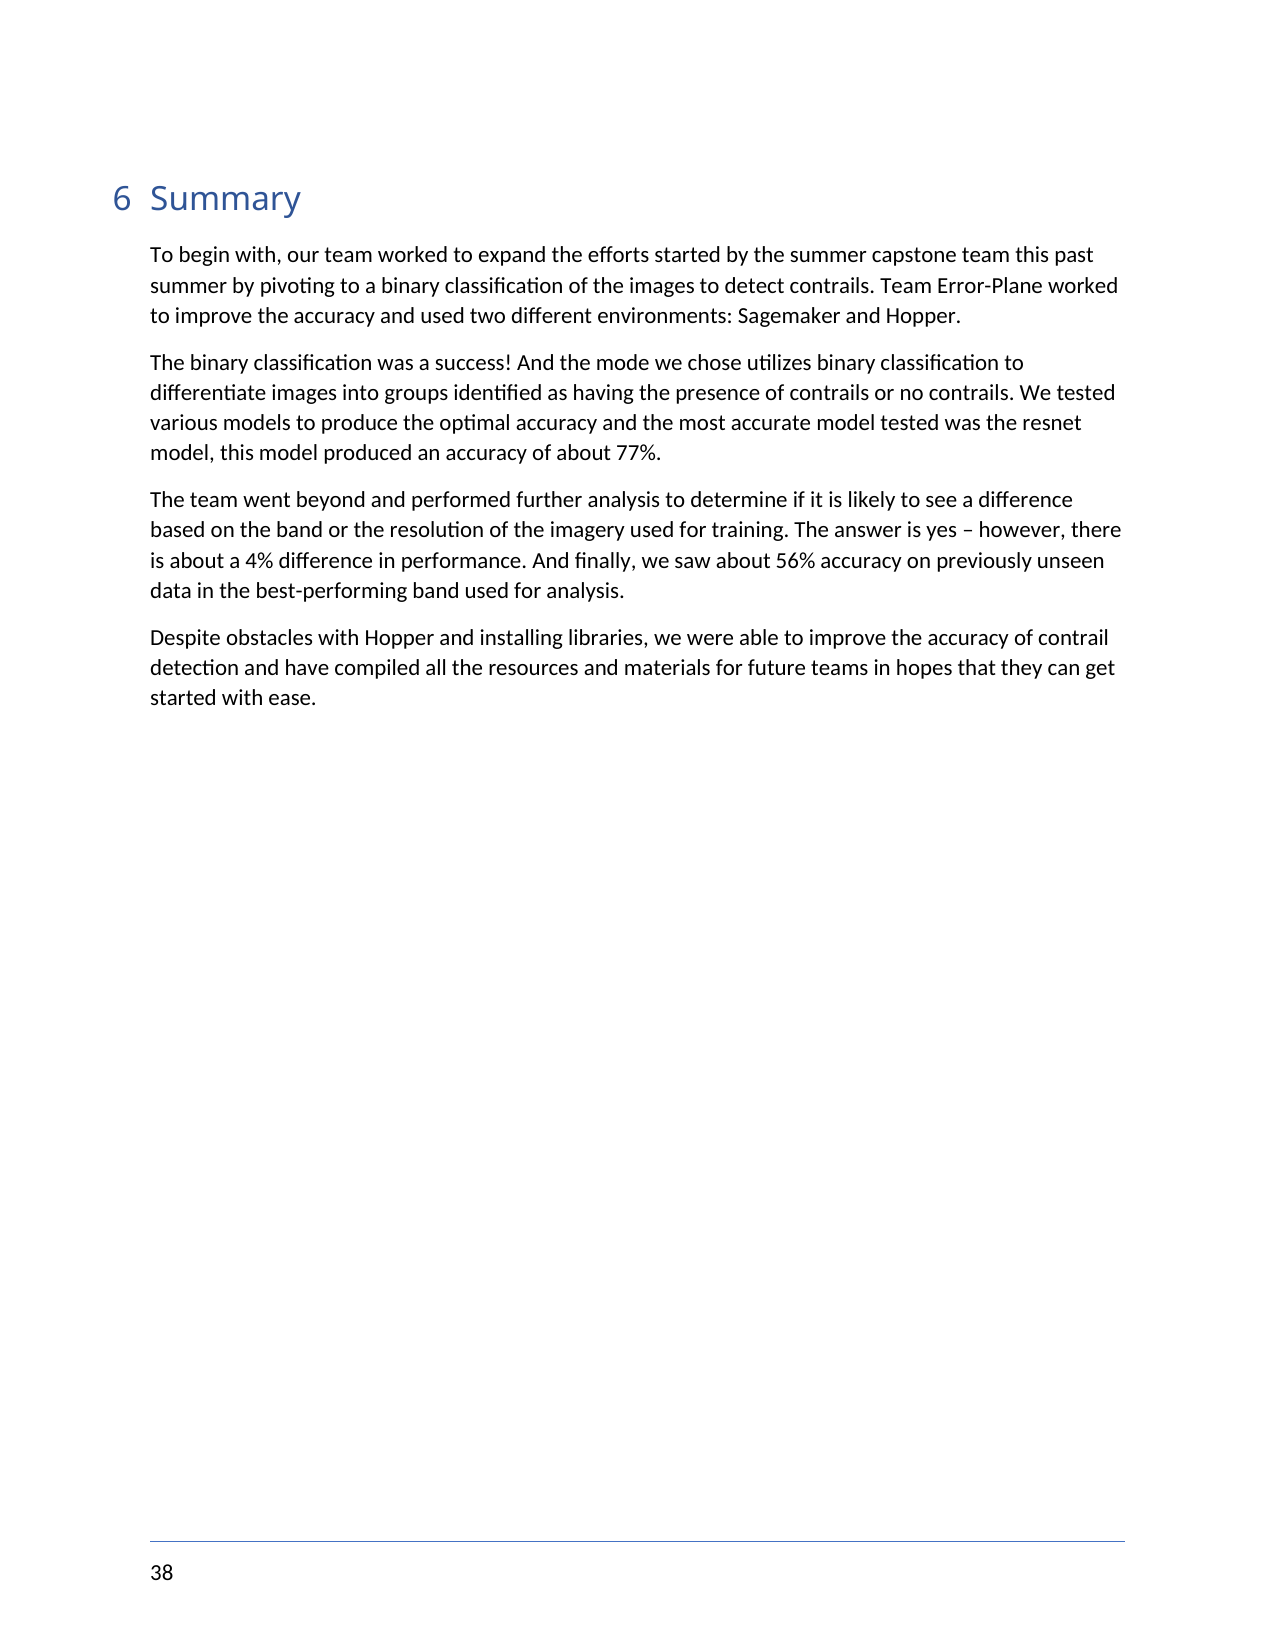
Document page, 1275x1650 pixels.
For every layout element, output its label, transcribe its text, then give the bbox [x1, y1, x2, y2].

text The team went beyond and performed further analysis to determine if it is likely to see a difference based on the band or the resolution of the imagery used for training. The answer is yes – however, there is about a 4% difference in performance. And finally, we saw about 56% accuracy on previously unseen data in the best-performing band used for analysis. [150, 485, 1125, 604]
text The binary classification was a success! And the mode we chose utilizes binary classification to differentiate images into groups identified as having the presence of contrails or no contrails. We tested various models to produce the optimal accuracy and the most accurate model tested was the resnet model, this model produced an accuracy of about 77%. [150, 348, 1125, 467]
text To begin with, our team worked to expand the efforts started by the summer capstone team this past summer by pivoting to a binary classification of the images to detect contrails. Team Error-Plane worked to improve the accuracy and used two different environments: Sagemaker and Hopper. [150, 241, 1125, 329]
subtitle Summary [112, 175, 1125, 220]
text Despite obstacles with Hopper and installing libraries, we were able to improve the accuracy of contrail detection and have compiled all the resources and materials for future teams in hopes that they can get started with ease. [150, 623, 1125, 711]
